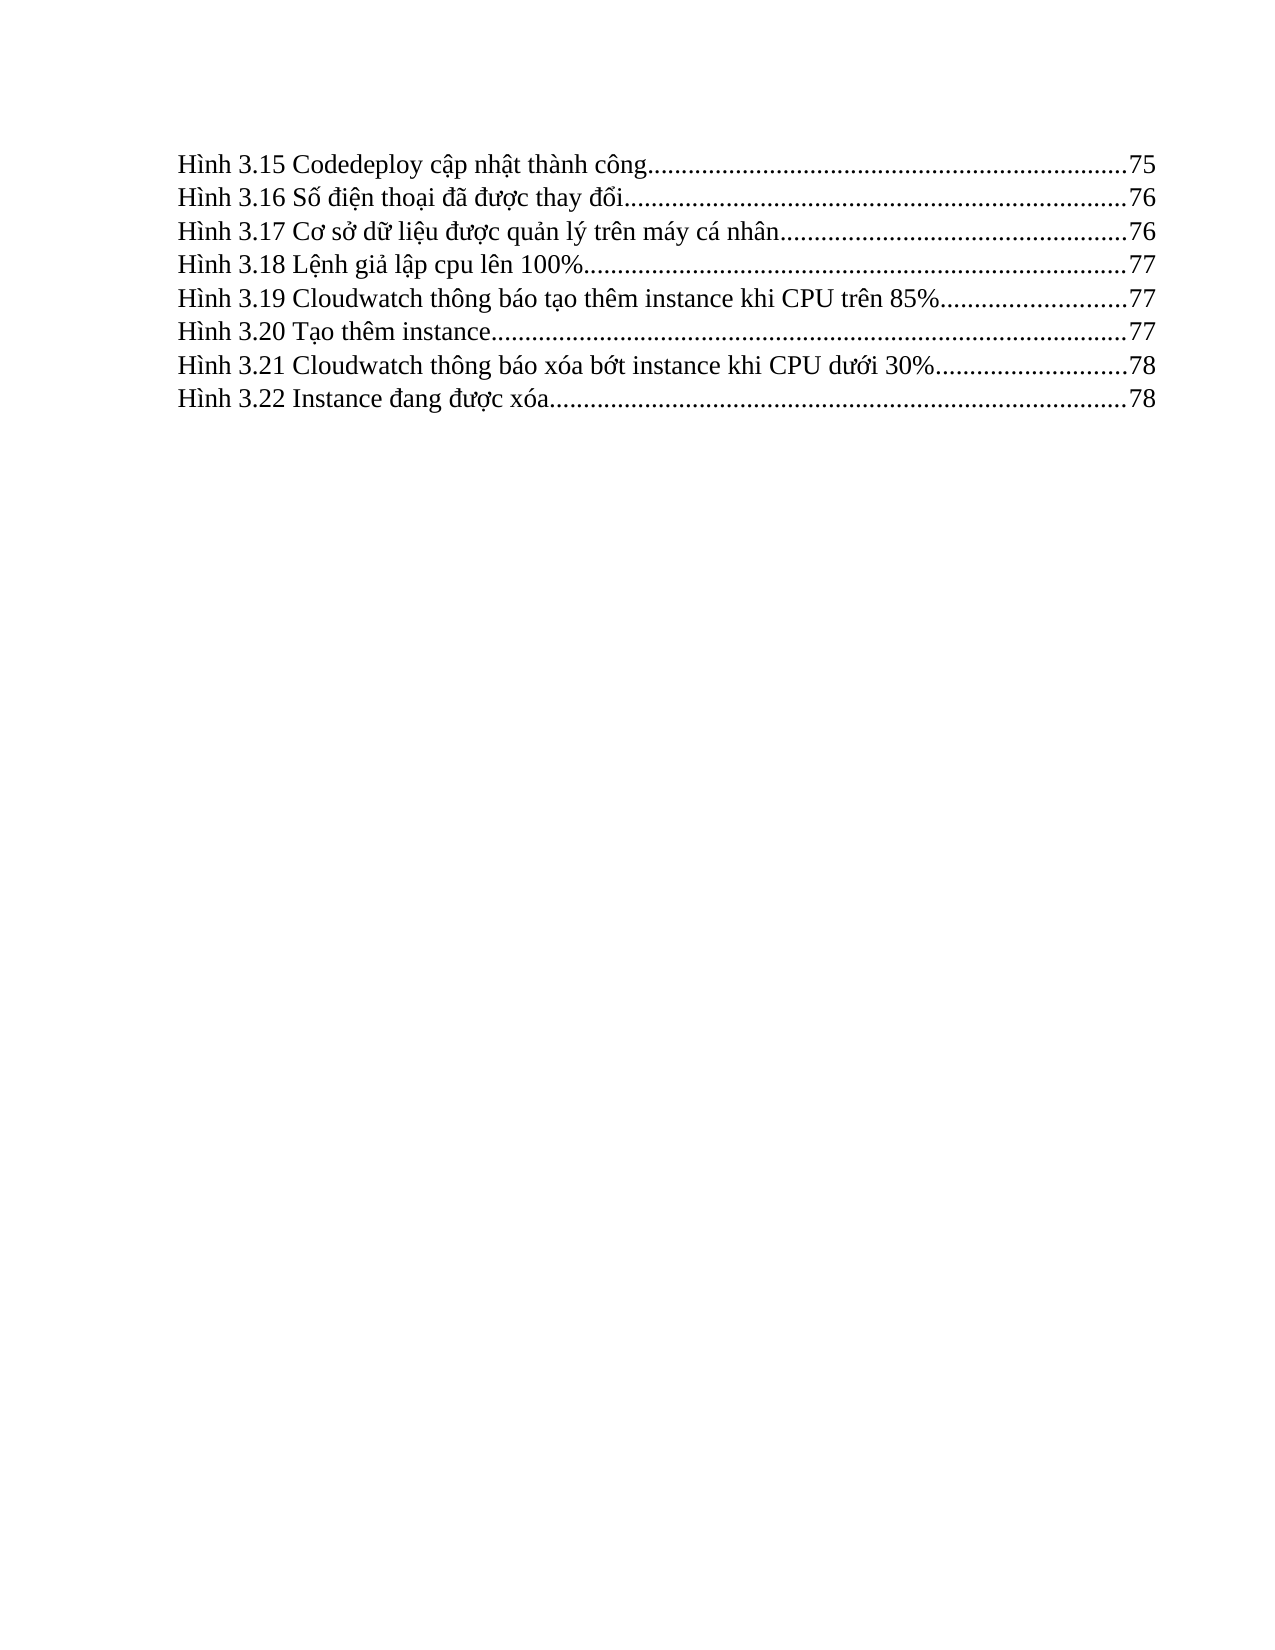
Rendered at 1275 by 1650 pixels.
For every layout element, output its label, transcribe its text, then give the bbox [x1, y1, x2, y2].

text Hình 3.15 Codedeploy cập nhật thành công 75 [177, 148, 1157, 179]
text Hình 3.18 Lệnh giả lập cpu lên 100% 77 [177, 248, 1157, 279]
text Hình 3.21 Cloudwatch thông báo xóa bớt instance khi CPU dưới 30% 78 [177, 349, 1157, 380]
text Hình 3.16 Số điện thoại đã được thay đổi 76 [177, 181, 1157, 212]
text Hình 3.17 Cơ sở dữ liệu được quản lý trên máy cá nhân 76 [177, 215, 1157, 246]
text Hình 3.22 Instance đang được xóa 78 [177, 382, 1157, 414]
text Hình 3.19 Cloudwatch thông báo tạo thêm instance khi CPU trên 85% 77 [177, 282, 1157, 313]
text Hình 3.20 Tạo thêm instance 77 [177, 315, 1157, 347]
